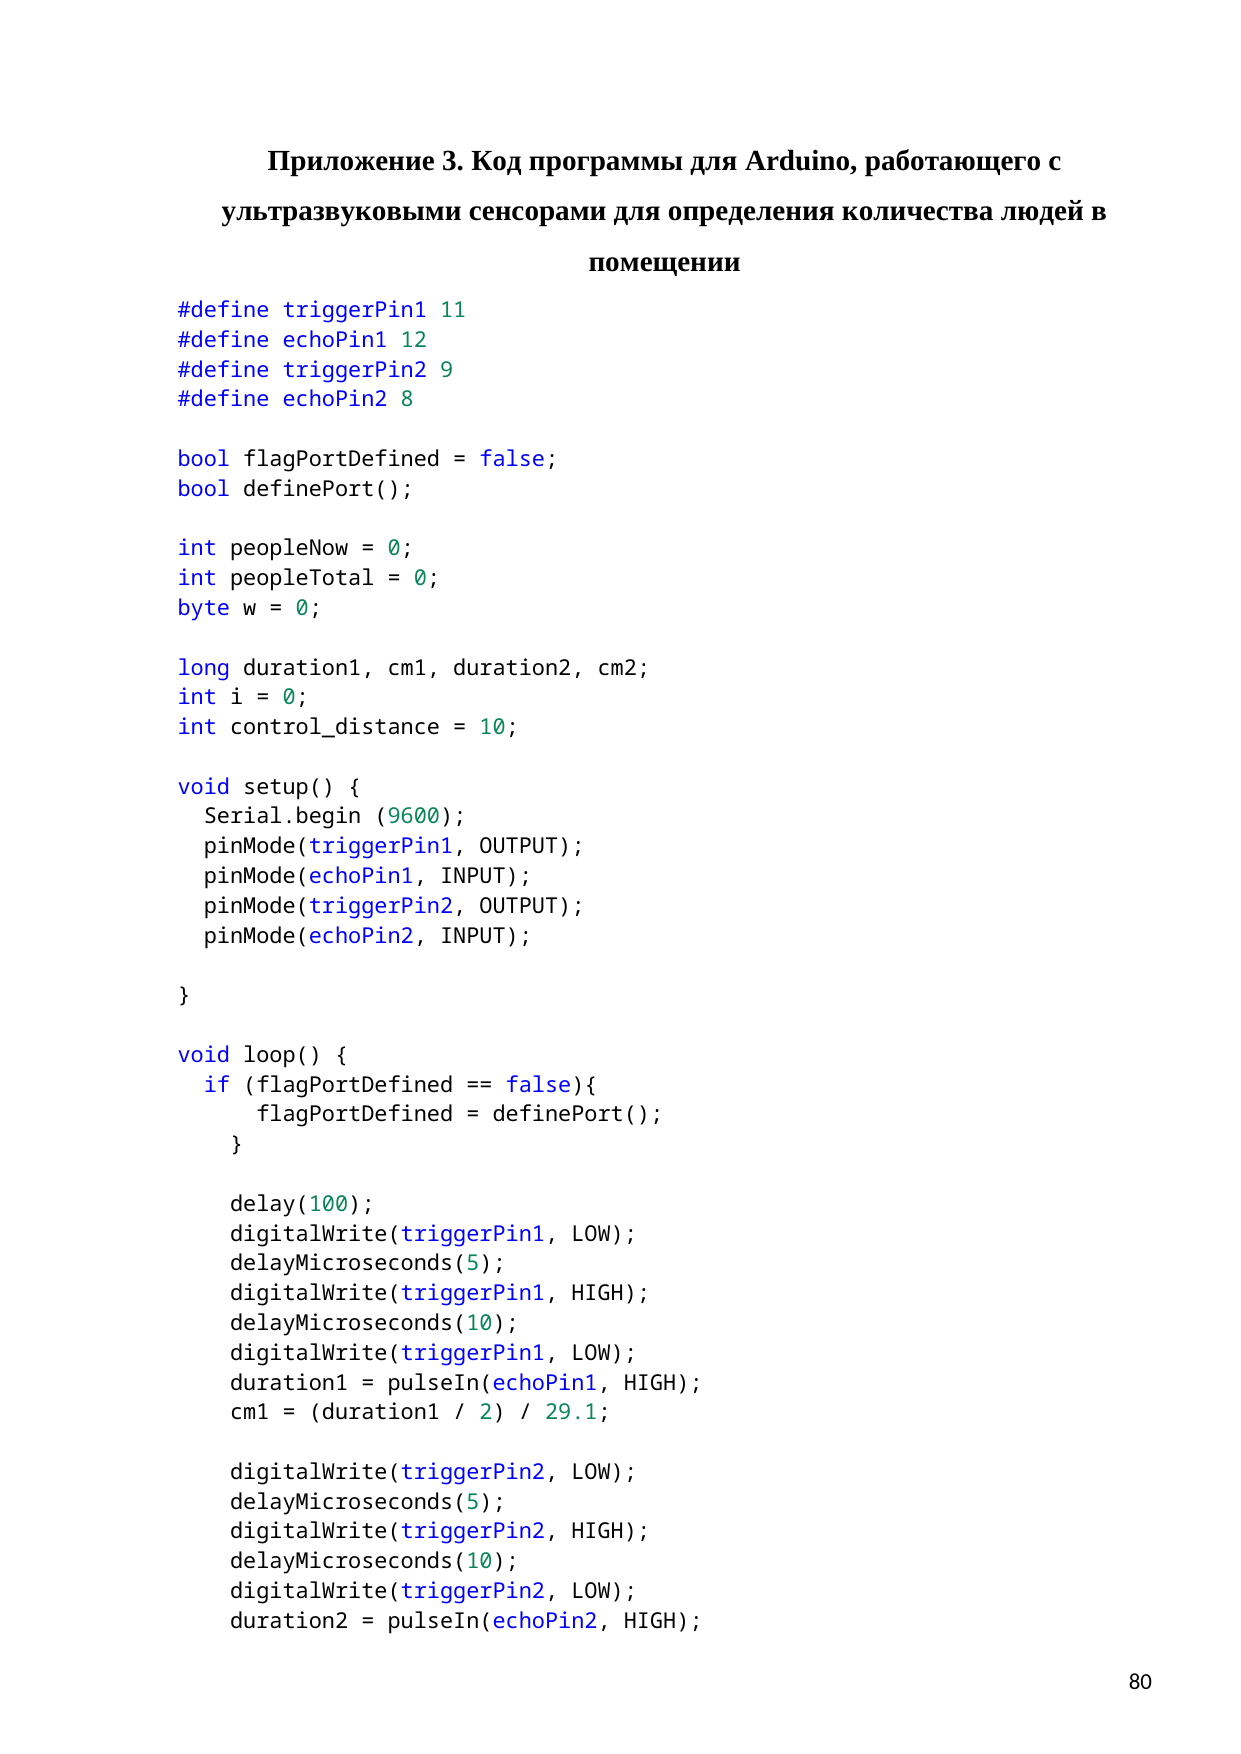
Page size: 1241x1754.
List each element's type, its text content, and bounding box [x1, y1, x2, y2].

text if (flagPortDefined == false){ [177, 1069, 1152, 1098]
text bool flagPortDefined = false; [177, 443, 1152, 473]
text digitalWrite(triggerPin1, HIGH); [177, 1277, 1152, 1307]
text Serial.begin (9600); [177, 801, 1152, 830]
text digitalWrite(triggerPin1, LOW); [177, 1218, 1152, 1247]
text pinMode(triggerPin2, OUTPUT); [177, 890, 1152, 920]
text digitalWrite(triggerPin1, LOW); [177, 1337, 1152, 1367]
text pinMode(triggerPin1, OUTPUT); [177, 830, 1152, 860]
text #define triggerPin1 11 [177, 294, 1152, 324]
text digitalWrite(triggerPin2, LOW); [177, 1575, 1152, 1605]
text digitalWrite(triggerPin2, HIGH); [177, 1516, 1152, 1545]
text void setup() { [177, 771, 1152, 801]
text flagPortDefined = definePort(); [177, 1098, 1152, 1128]
text } [177, 1128, 1152, 1158]
text void loop() { [177, 1039, 1152, 1069]
text delayMicroseconds(5); [177, 1486, 1152, 1516]
text delayMicroseconds(5); [177, 1247, 1152, 1277]
text long duration1, cm1, duration2, cm2; [177, 652, 1152, 681]
text int i = 0; [177, 681, 1152, 711]
text duration2 = pulseIn(echoPin2, HIGH); [177, 1605, 1152, 1635]
text delayMicroseconds(10); [177, 1545, 1152, 1575]
text digitalWrite(triggerPin2, LOW); [177, 1456, 1152, 1486]
text #define echoPin1 12 [177, 324, 1152, 354]
text cm1 = (duration1 / 2) / 29.1; [177, 1396, 1152, 1426]
text #define echoPin2 8 [177, 383, 1152, 413]
text #define triggerPin2 9 [177, 354, 1152, 383]
text pinMode(echoPin1, INPUT); [177, 860, 1152, 890]
text duration1 = pulseIn(echoPin1, HIGH); [177, 1367, 1152, 1396]
text pinMode(echoPin2, INPUT); [177, 920, 1152, 949]
text delay(100); [177, 1188, 1152, 1218]
text } [177, 979, 1152, 1009]
text byte w = 0; [177, 592, 1152, 622]
text Приложение 3. Код программы для Arduino, работающего с ультразвуковыми сенсорами для определения количества людей в помещении [177, 143, 1152, 277]
text int peopleTotal = 0; [177, 562, 1152, 592]
text bool definePort(); [177, 473, 1152, 503]
text delayMicroseconds(10); [177, 1307, 1152, 1337]
text int control_distance = 10; [177, 711, 1152, 741]
text int peopleNow = 0; [177, 532, 1152, 562]
